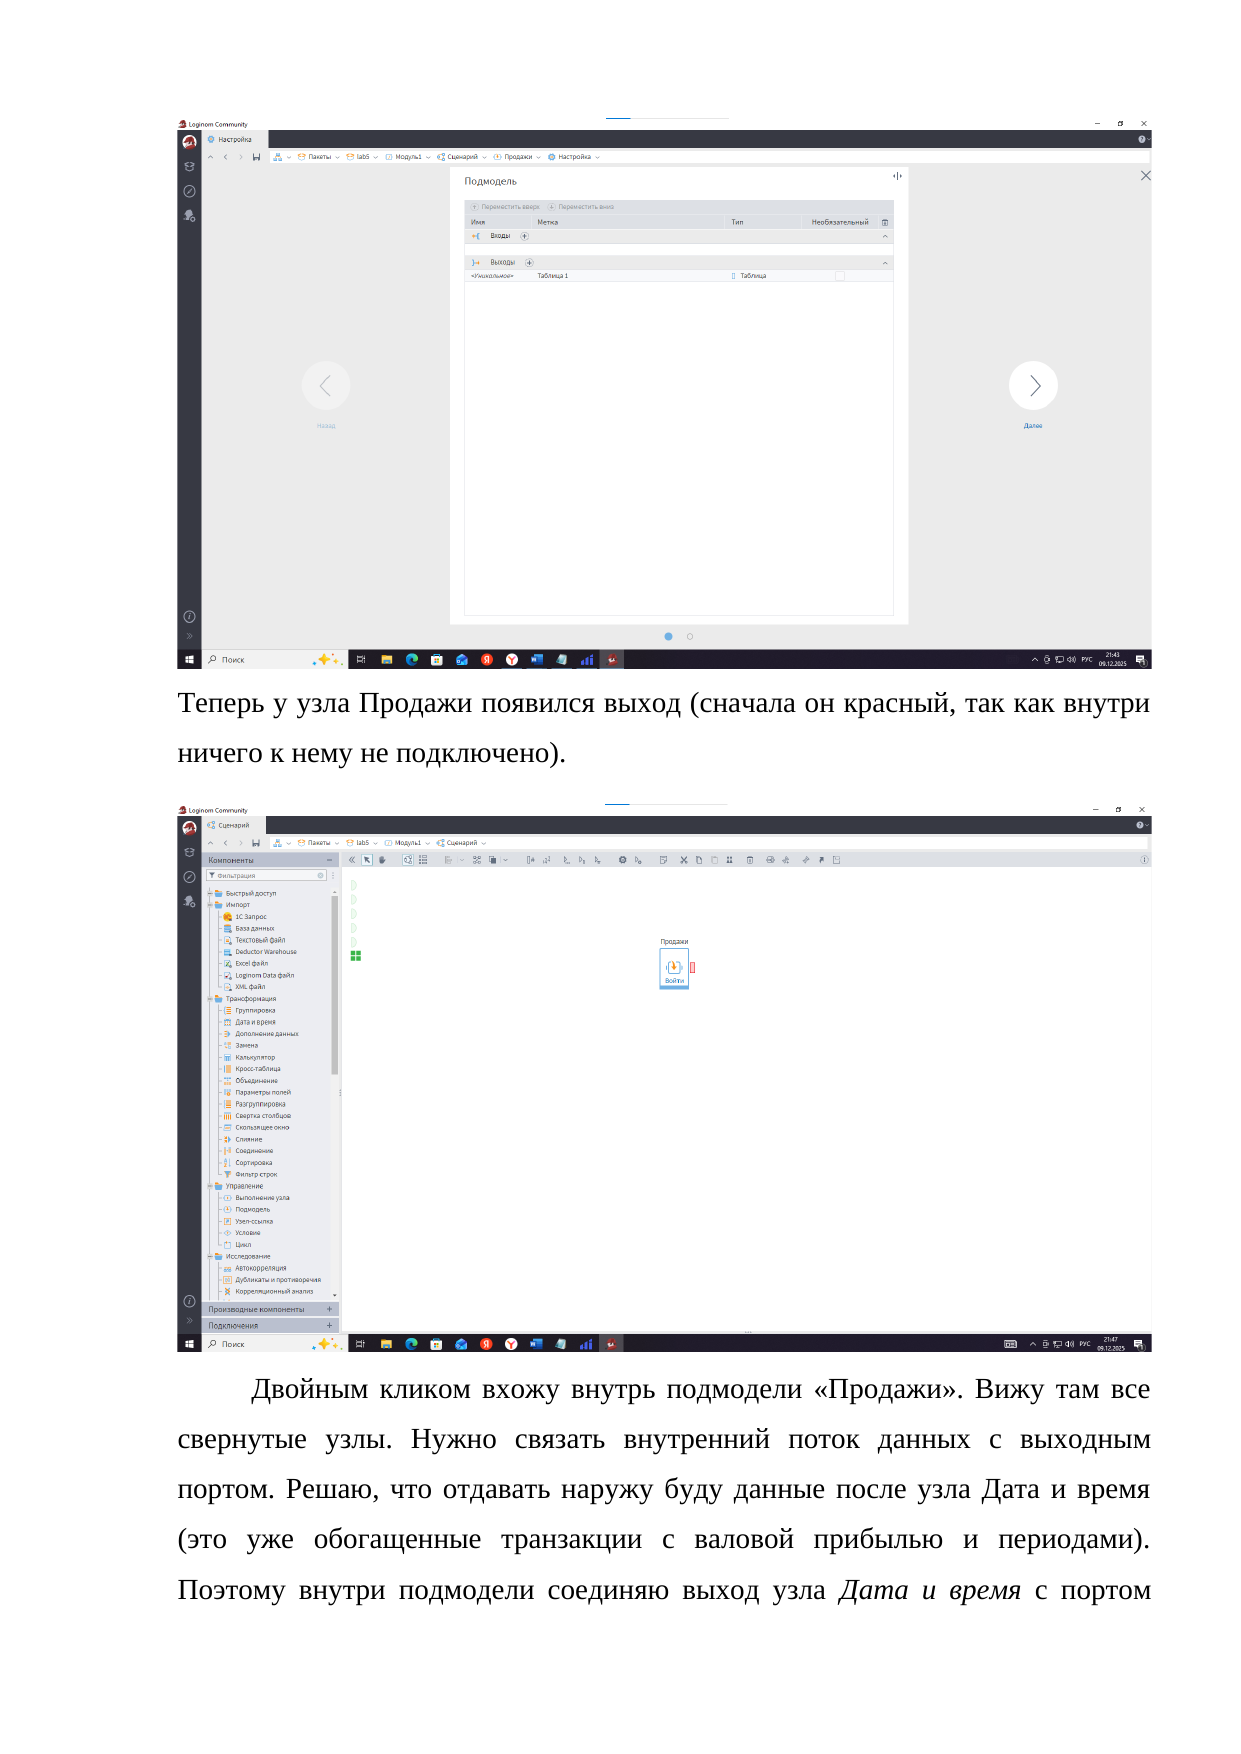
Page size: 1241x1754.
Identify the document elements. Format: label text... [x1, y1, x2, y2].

picture [177, 804, 1152, 1352]
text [177, 1371, 1152, 1606]
text Теперь настраиваю подмодель. Кликаю по значку шестерёнки на узле Продажи. Появляются параметры подмодели, среди которых – настройка портов. Добавляю как минимум один табличный выходной порт, чтобы из подмодели можно было передать наружу получившиеся данные. Назначение этого порта – выдавать список всех транзакций продаж (возможно, с рассчитанными доп. полями). Присваиваю порту понятное имя, например «Транзакции». Сохраняю настройки Теперь у узла Продажи появился выход (сначала он красный, так как внутри ничего к нему не подключено). [177, 669, 1152, 769]
picture [177, 118, 1152, 669]
